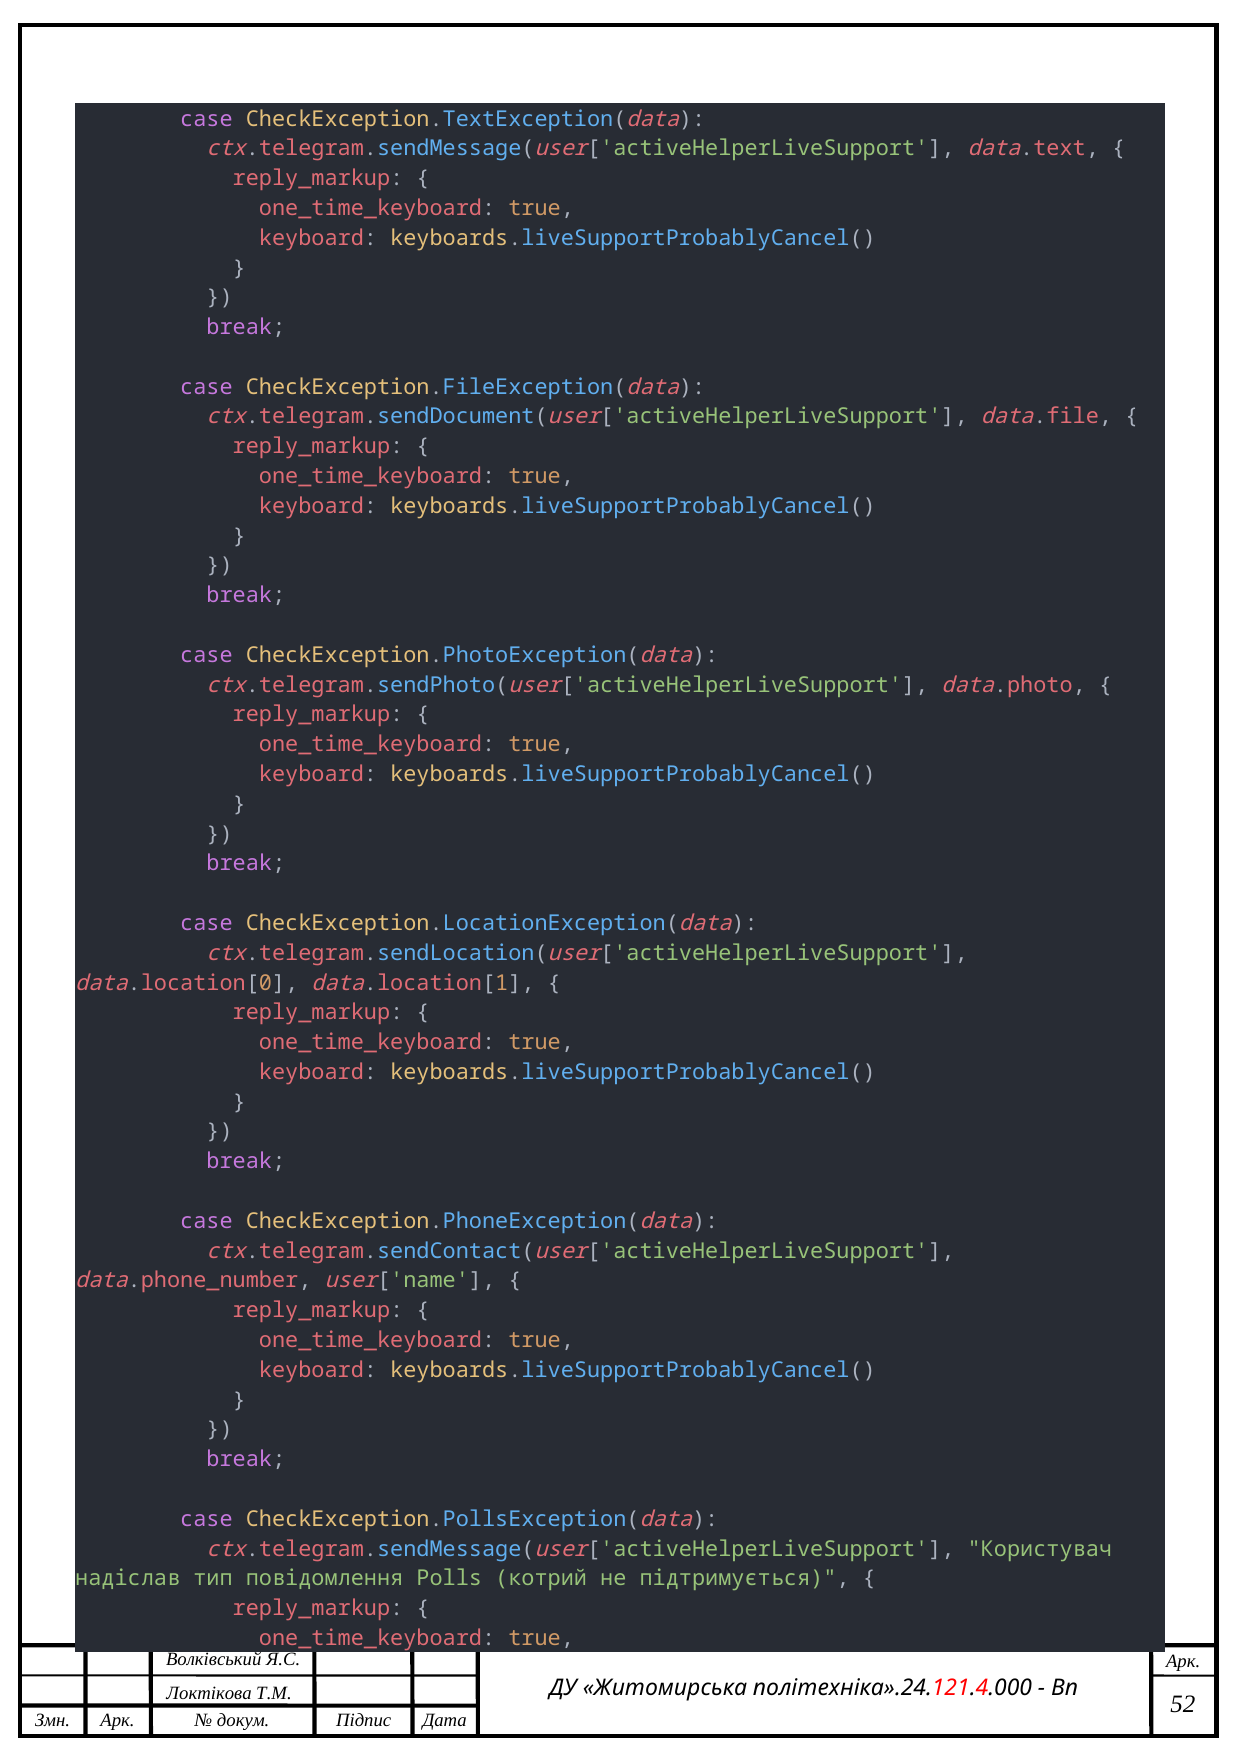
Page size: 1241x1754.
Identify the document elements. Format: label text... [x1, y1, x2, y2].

text case CheckException.PhotoException(data): [75, 639, 1165, 669]
text keyboard: keyboards.liveSupportProbablyCancel() [75, 1056, 1165, 1086]
text } [75, 520, 1165, 549]
text keyboard: keyboards.liveSupportProbablyCancel() [75, 222, 1165, 252]
text reply_markup: { [75, 430, 1165, 460]
text break; [75, 1443, 1165, 1473]
text one_time_keyboard: true, [75, 728, 1165, 758]
text ctx.telegram.sendPhoto(user['activeHelperLiveSupport'], data.photo, { [75, 669, 1165, 698]
text } [75, 788, 1165, 818]
text reply_markup: { [75, 698, 1165, 728]
text }) [75, 1413, 1165, 1443]
text one_time_keyboard: true, [75, 1026, 1165, 1056]
text one_time_keyboard: true, [75, 1324, 1165, 1354]
text keyboard: keyboards.liveSupportProbablyCancel() [75, 1354, 1165, 1384]
text } [75, 1086, 1165, 1116]
text break; [75, 847, 1165, 877]
text break; [75, 1145, 1165, 1175]
text reply_markup: { [75, 1294, 1165, 1324]
text ctx.telegram.sendContact(user['activeHelperLiveSupport'], data.phone_number, user['name'], { [75, 1235, 1165, 1294]
text } [75, 252, 1165, 281]
text ctx.telegram.sendMessage(user['activeHelperLiveSupport'], data.text, { [75, 132, 1165, 162]
text case CheckException.LocationException(data): [75, 907, 1165, 937]
text ctx.telegram.sendDocument(user['activeHelperLiveSupport'], data.file, { [75, 401, 1165, 430]
text keyboard: keyboards.liveSupportProbablyCancel() [75, 490, 1165, 520]
text one_time_keyboard: true, [75, 192, 1165, 222]
text case CheckException.TextException(data): [75, 103, 1165, 132]
text }) [75, 1116, 1165, 1145]
text case CheckException.FileException(data): [75, 371, 1165, 401]
text } [75, 1384, 1165, 1413]
text }) [75, 281, 1165, 311]
text reply_markup: { [75, 1592, 1165, 1622]
text break; [75, 579, 1165, 609]
text keyboard: keyboards.liveSupportProbablyCancel() [75, 758, 1165, 788]
text case CheckException.PhoneException(data): [75, 1205, 1165, 1235]
text }) [75, 549, 1165, 579]
text case CheckException.PollsException(data): [75, 1503, 1165, 1533]
text one_time_keyboard: true, [75, 1622, 1165, 1652]
text }) [75, 818, 1165, 847]
text break; [75, 311, 1165, 341]
text one_time_keyboard: true, [75, 460, 1165, 490]
text ctx.telegram.sendLocation(user['activeHelperLiveSupport'], data.location[0], data.location[1], { [75, 937, 1165, 996]
text ctx.telegram.sendMessage(user['activeHelperLiveSupport'], "Користувач надіслав тип повідомлення Polls (котрий не підтримується)", { [75, 1533, 1165, 1592]
text reply_markup: { [75, 996, 1165, 1026]
text reply_markup: { [75, 162, 1165, 192]
